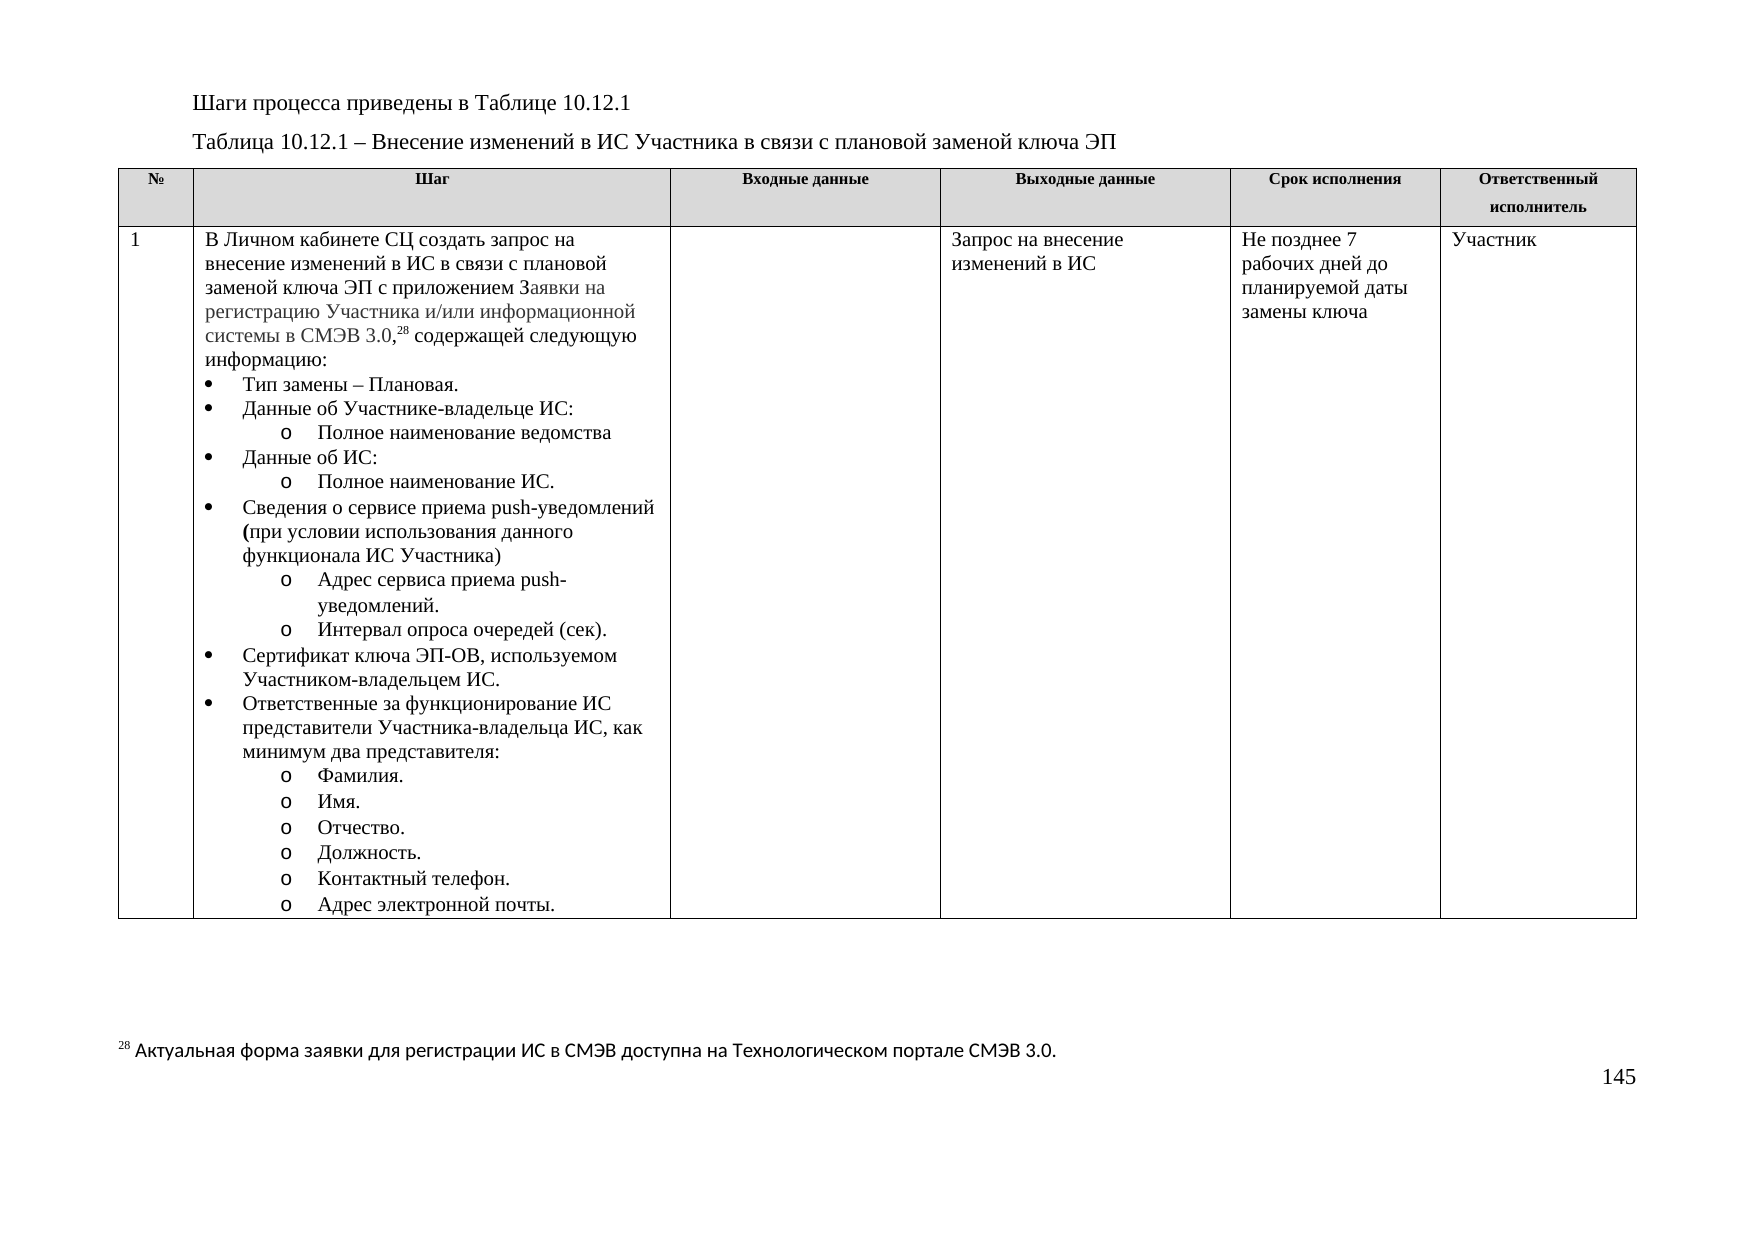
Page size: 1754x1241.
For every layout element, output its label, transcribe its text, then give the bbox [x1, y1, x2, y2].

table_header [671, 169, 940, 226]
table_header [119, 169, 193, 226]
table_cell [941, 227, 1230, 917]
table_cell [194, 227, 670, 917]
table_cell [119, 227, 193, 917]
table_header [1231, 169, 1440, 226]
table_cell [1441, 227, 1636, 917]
text Шаги процесса приведены в Таблице 10.12.1 [118, 88, 1636, 115]
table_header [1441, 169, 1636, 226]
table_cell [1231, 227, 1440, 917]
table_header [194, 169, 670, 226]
text Таблица 10.12.1 – Внесение изменений в ИС Участника в связи с плановой заменой ключа ЭП [118, 128, 1636, 154]
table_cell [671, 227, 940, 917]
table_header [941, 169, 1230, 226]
